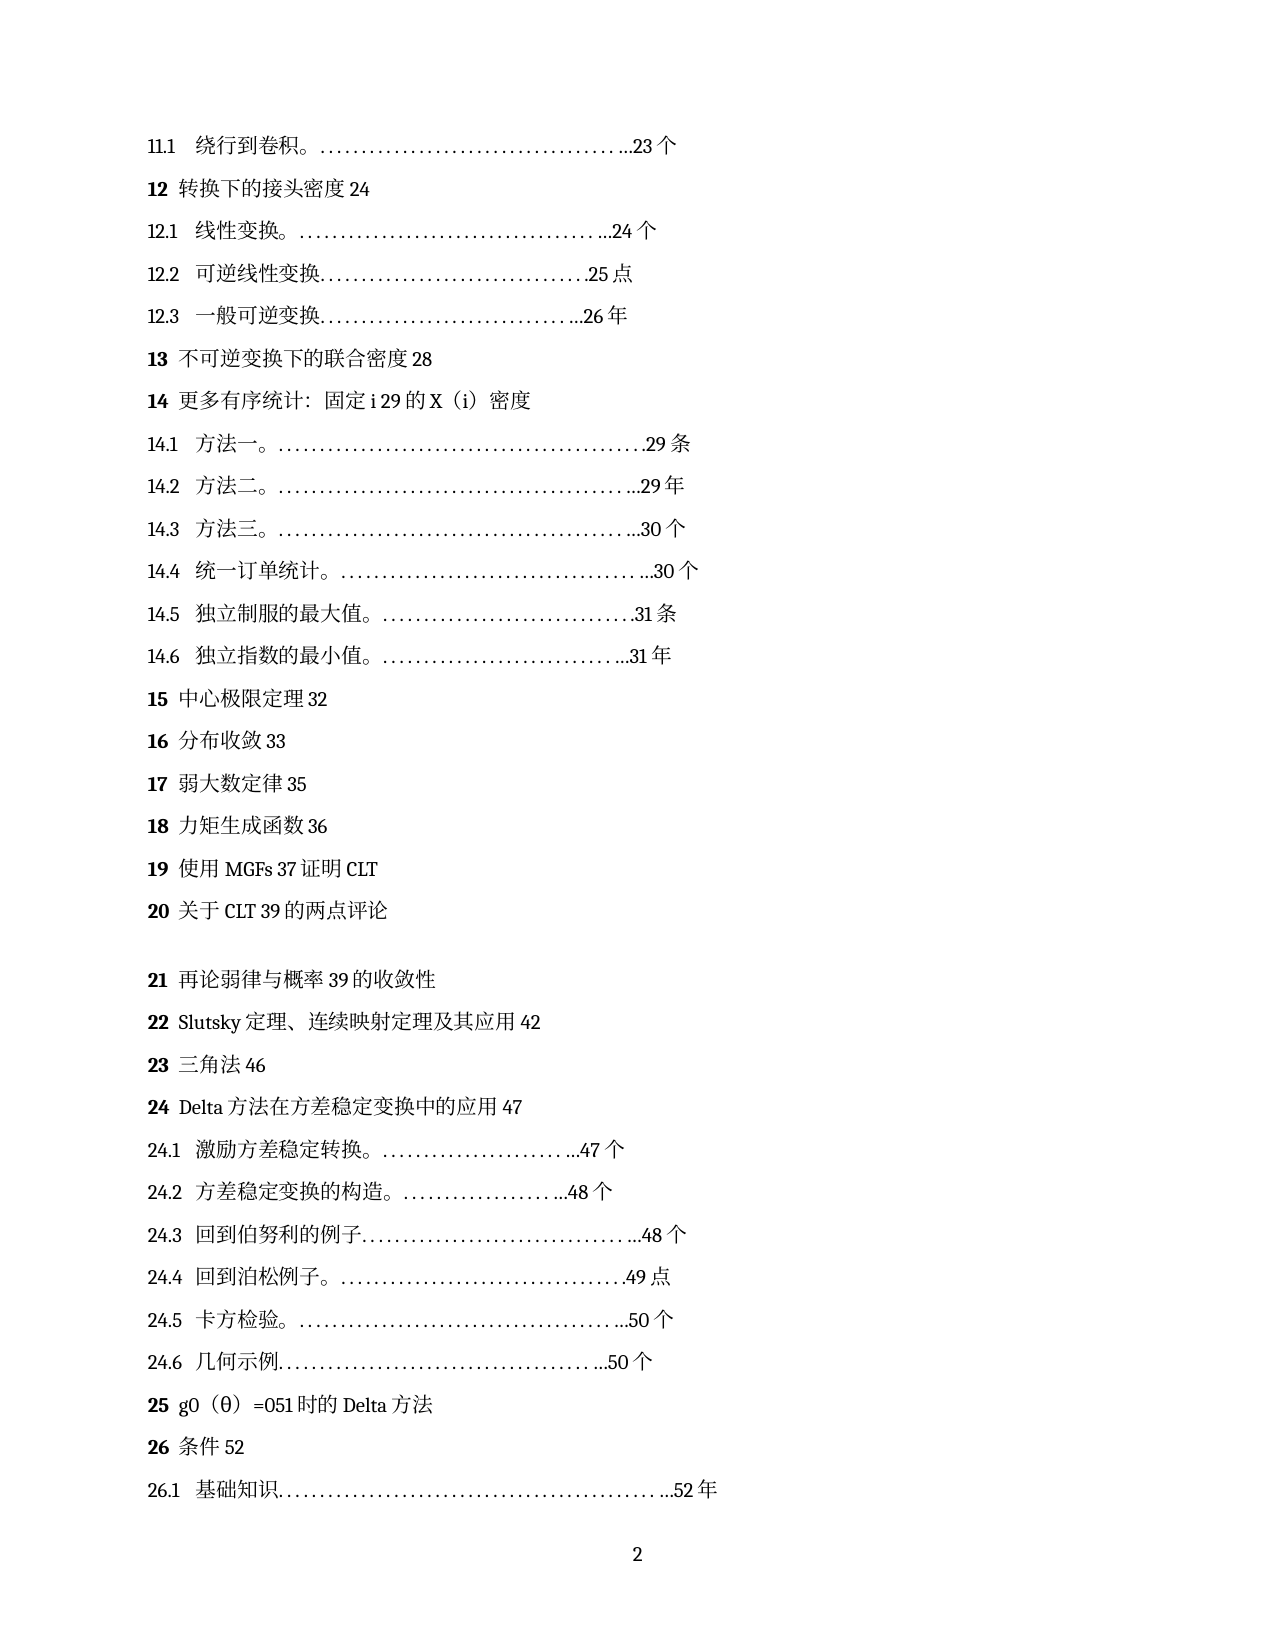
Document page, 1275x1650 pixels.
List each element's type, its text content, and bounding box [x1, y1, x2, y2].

list 统一订单统计。. . . . . . . . . . . . . . . . . . . . . . . . . . . . . . . . . . . . …30个 [148, 560, 1239, 584]
list 条件52 [148, 1436, 1239, 1460]
list 卡方检验。. . . . . . . . . . . . . . . . . . . . . . . . . . . . . . . . . . . . . . …50个 [148, 1308, 1239, 1332]
list 基础知识. . . . . . . . . . . . . . . . . . . . . . . . . . . . . . . . . . . . . . . . . . . . . . …52年 [148, 1478, 1239, 1502]
list 不可逆变换下的联合密度28 [148, 348, 1239, 372]
list 方法一。. . . . . . . . . . . . . . . . . . . . . . . . . . . . . . . . . . . . . . . . . . . . .29条 [148, 433, 1239, 457]
list 独立制服的最大值。. . . . . . . . . . . . . . . . . . . . . . . . . . . . . . .31条 [148, 603, 1239, 627]
list 线性变换。. . . . . . . . . . . . . . . . . . . . . . . . . . . . . . . . . . . . …24个 [148, 220, 1239, 244]
list 回到伯努利的例子. . . . . . . . . . . . . . . . . . . . . . . . . . . . . . . . …48个 [148, 1223, 1239, 1247]
list 激励方差稳定转换。. . . . . . . . . . . . . . . . . . . . . . …47个 [148, 1138, 1239, 1162]
list 回到泊松例子。. . . . . . . . . . . . . . . . . . . . . . . . . . . . . . . . . . .49点 [148, 1266, 1239, 1290]
list 再论弱律与概率39的收敛性 [148, 968, 1239, 992]
list 三角法46 [148, 1053, 1239, 1077]
list 使用MGFs 37证明CLT [148, 858, 1239, 882]
list 绕行到卷积。. . . . . . . . . . . . . . . . . . . . . . . . . . . . . . . . . . . . …23个 [148, 135, 1239, 159]
list 方法二。. . . . . . . . . . . . . . . . . . . . . . . . . . . . . . . . . . . . . . . . . . …29年 [148, 475, 1239, 499]
list 独立指数的最小值。. . . . . . . . . . . . . . . . . . . . . . . . . . . . …31年 [148, 645, 1239, 669]
list Slutsky定理、连续映射定理及其应用42 [148, 1011, 1239, 1035]
list 转换下的接头密度24 [148, 178, 1239, 202]
list Delta方法在方差稳定变换中的应用47 [148, 1096, 1239, 1120]
list 几何示例. . . . . . . . . . . . . . . . . . . . . . . . . . . . . . . . . . . . . . …50个 [148, 1351, 1239, 1375]
list 弱大数定律35 [148, 773, 1239, 797]
list 方法三。. . . . . . . . . . . . . . . . . . . . . . . . . . . . . . . . . . . . . . . . . . …30个 [148, 518, 1239, 542]
list 一般可逆变换. . . . . . . . . . . . . . . . . . . . . . . . . . . . . . …26年 [148, 305, 1239, 329]
list 方差稳定变换的构造。. . . . . . . . . . . . . . . . . . …48个 [148, 1181, 1239, 1205]
list 可逆线性变换. . . . . . . . . . . . . . . . . . . . . . . . . . . . . . . . .25点 [148, 263, 1239, 287]
list 更多有序统计：固定i 29的X（i）密度 [148, 390, 1239, 414]
list 中心极限定理32 [148, 688, 1239, 712]
list 关于CLT 39的两点评论 [148, 900, 1239, 924]
list 力矩生成函数36 [148, 815, 1239, 839]
list g0（θ）=051时的Delta方法 [148, 1393, 1239, 1417]
list 分布收敛33 [148, 730, 1239, 754]
